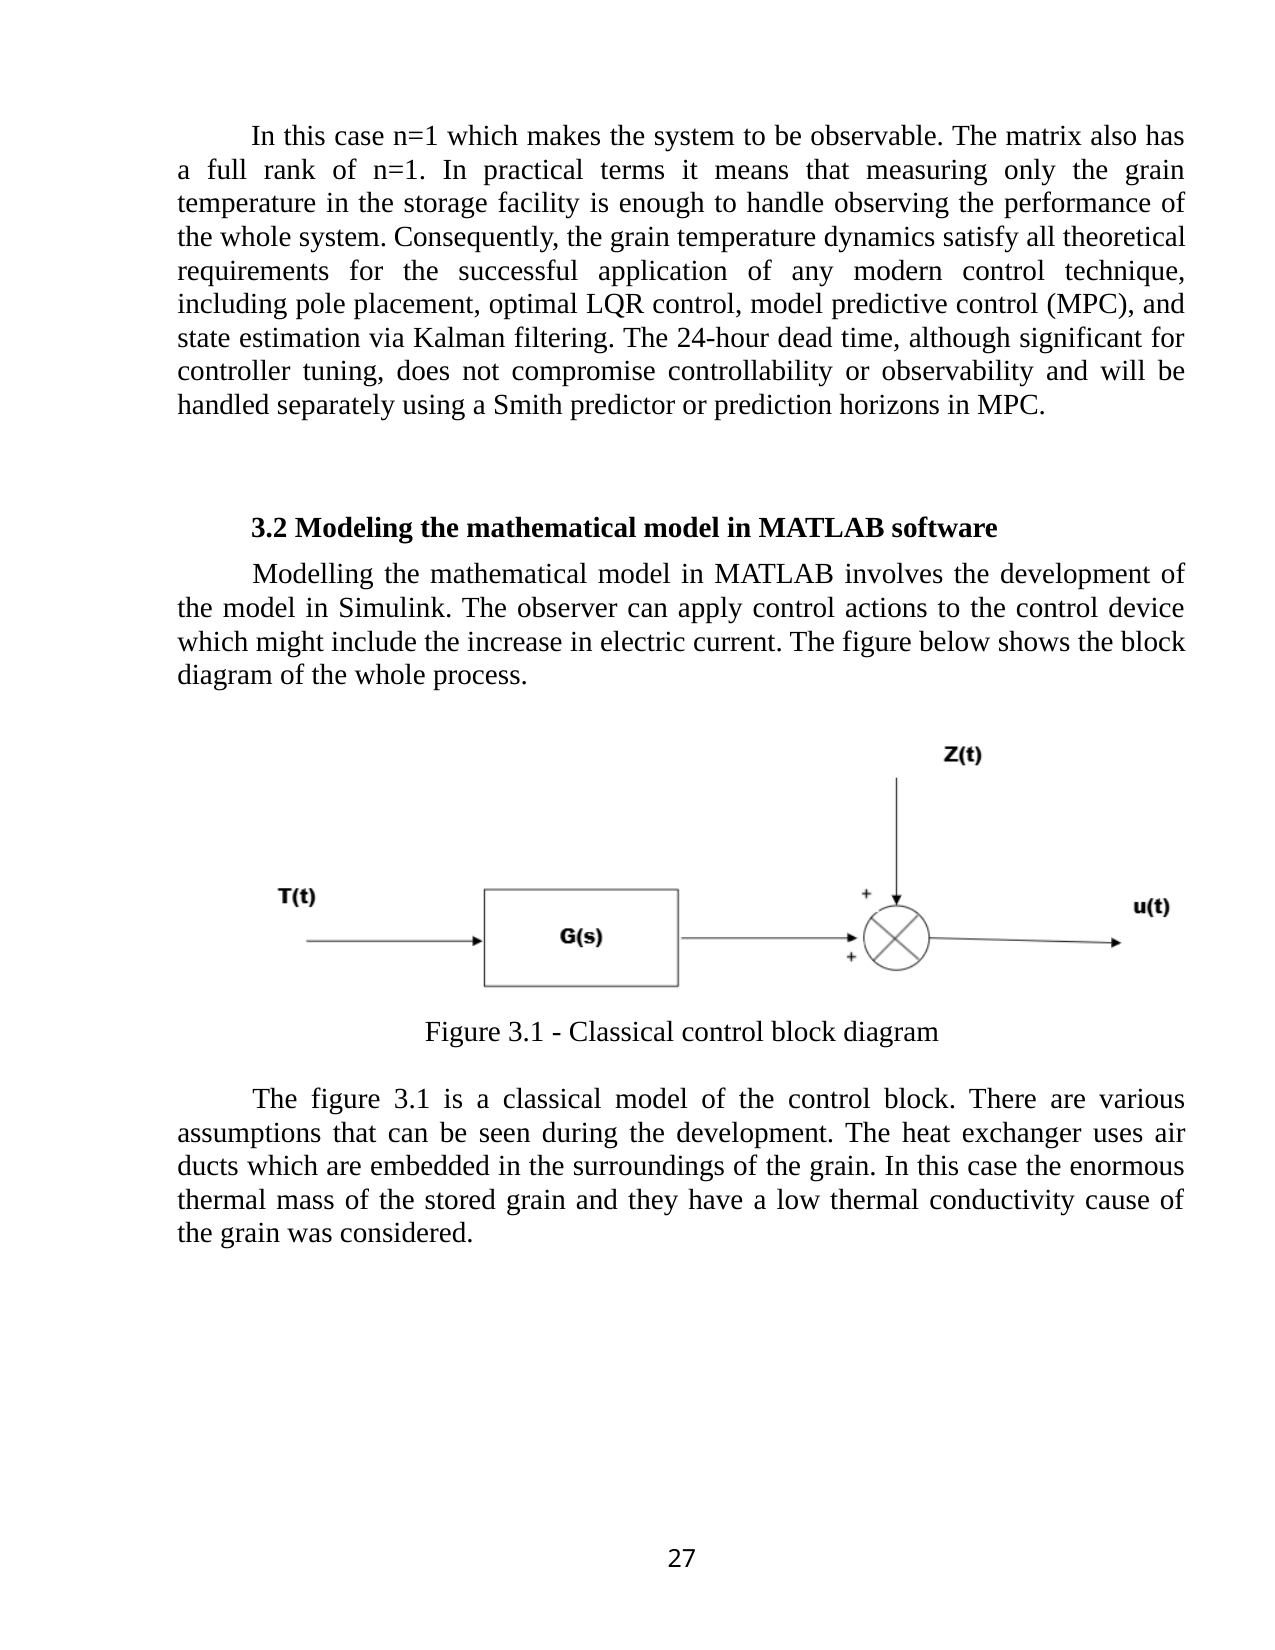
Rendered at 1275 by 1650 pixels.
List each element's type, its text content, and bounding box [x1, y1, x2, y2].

text In this case n=1 which makes the system to be observable. The matrix also has a full rank of n=1. In practical terms it means that measuring only the grain temperature in the storage facility is enough to handle observing the performance of the whole system. Consequently, the grain temperature dynamics satisfy all theoretical requirements for the successful application of any modern control technique, including pole placement, optimal LQR control, model predictive control (MPC), and state estimation via Kalman filtering. The 24-hour dead time, although significant for controller tuning, does not compromise controllability or observability and will be handled separately using a Smith predictor or prediction horizons in MPC. [177, 118, 1186, 420]
subtitle 3.2 Modeling the mathematical model in MATLAB software [177, 510, 1186, 543]
text The figure 3.1 is a classical model of the control block. There are various assumptions that can be seen during the development. The heat exchanger uses air ducts which are embedded in the surroundings of the grain. In this case the enormous thermal mass of the stored grain and they have a low thermal conductivity cause of the grain was considered. [177, 1081, 1186, 1249]
text Figure 3.1 - Classical control block diagram [177, 1014, 1186, 1048]
text Modelling the mathematical model in MATLAB involves the development of the model in Simulink. The observer can apply control actions to the control device which might include the increase in electric current. The figure below shows the block diagram of the whole process. [177, 557, 1186, 691]
picture [252, 724, 1199, 1015]
